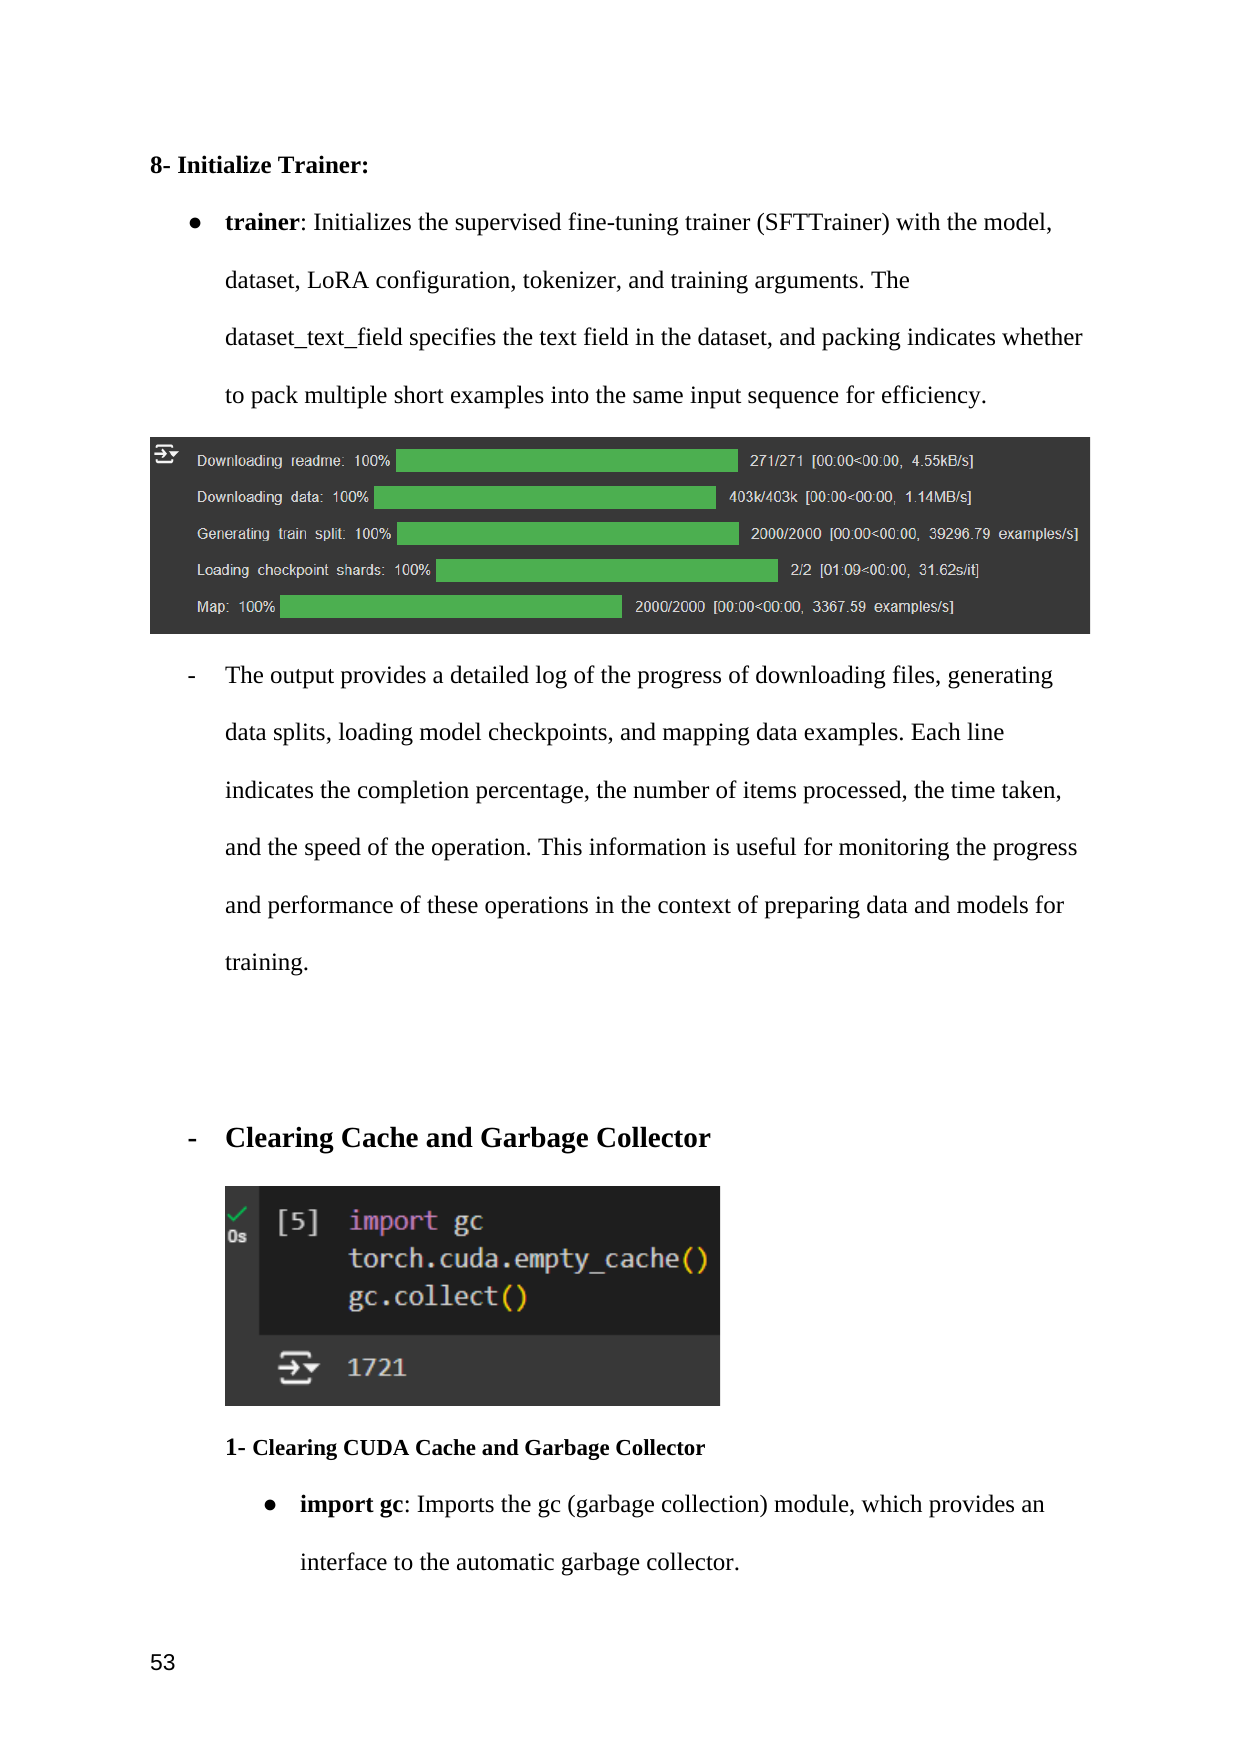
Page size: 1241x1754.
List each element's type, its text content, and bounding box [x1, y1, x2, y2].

list import gc: Imports the gc (garbage collection) module, which provides an interface to the automatic garbage collector. [262, 1489, 1090, 1576]
picture [150, 437, 1091, 634]
list trainer: Initializes the supervised fine-tuning trainer (SFTTrainer) with the model, dataset, LoRA configuration, tokenizer, and training arguments. The dataset_text_field specifies the text field in the dataset, and packing indicates whether to pack multiple short examples into the same input sequence for efficiency. [187, 207, 1090, 409]
text 8- Initialize Trainer: [150, 150, 1090, 179]
picture [225, 1186, 721, 1406]
list The output provides a detailed log of the progress of downloading files, generating data splits, loading model checkpoints, and mapping data examples. Each line indicates the completion percentage, the number of items processed, the time taken, and the speed of the operation. This information is useful for monitoring the progress and performance of these operations in the context of preparing data and models for training. [187, 660, 1090, 976]
list Clearing Cache and Garbage Collector [187, 1120, 1090, 1153]
text 1- Clearing CUDA Cache and Garbage Collector [225, 1432, 1090, 1461]
